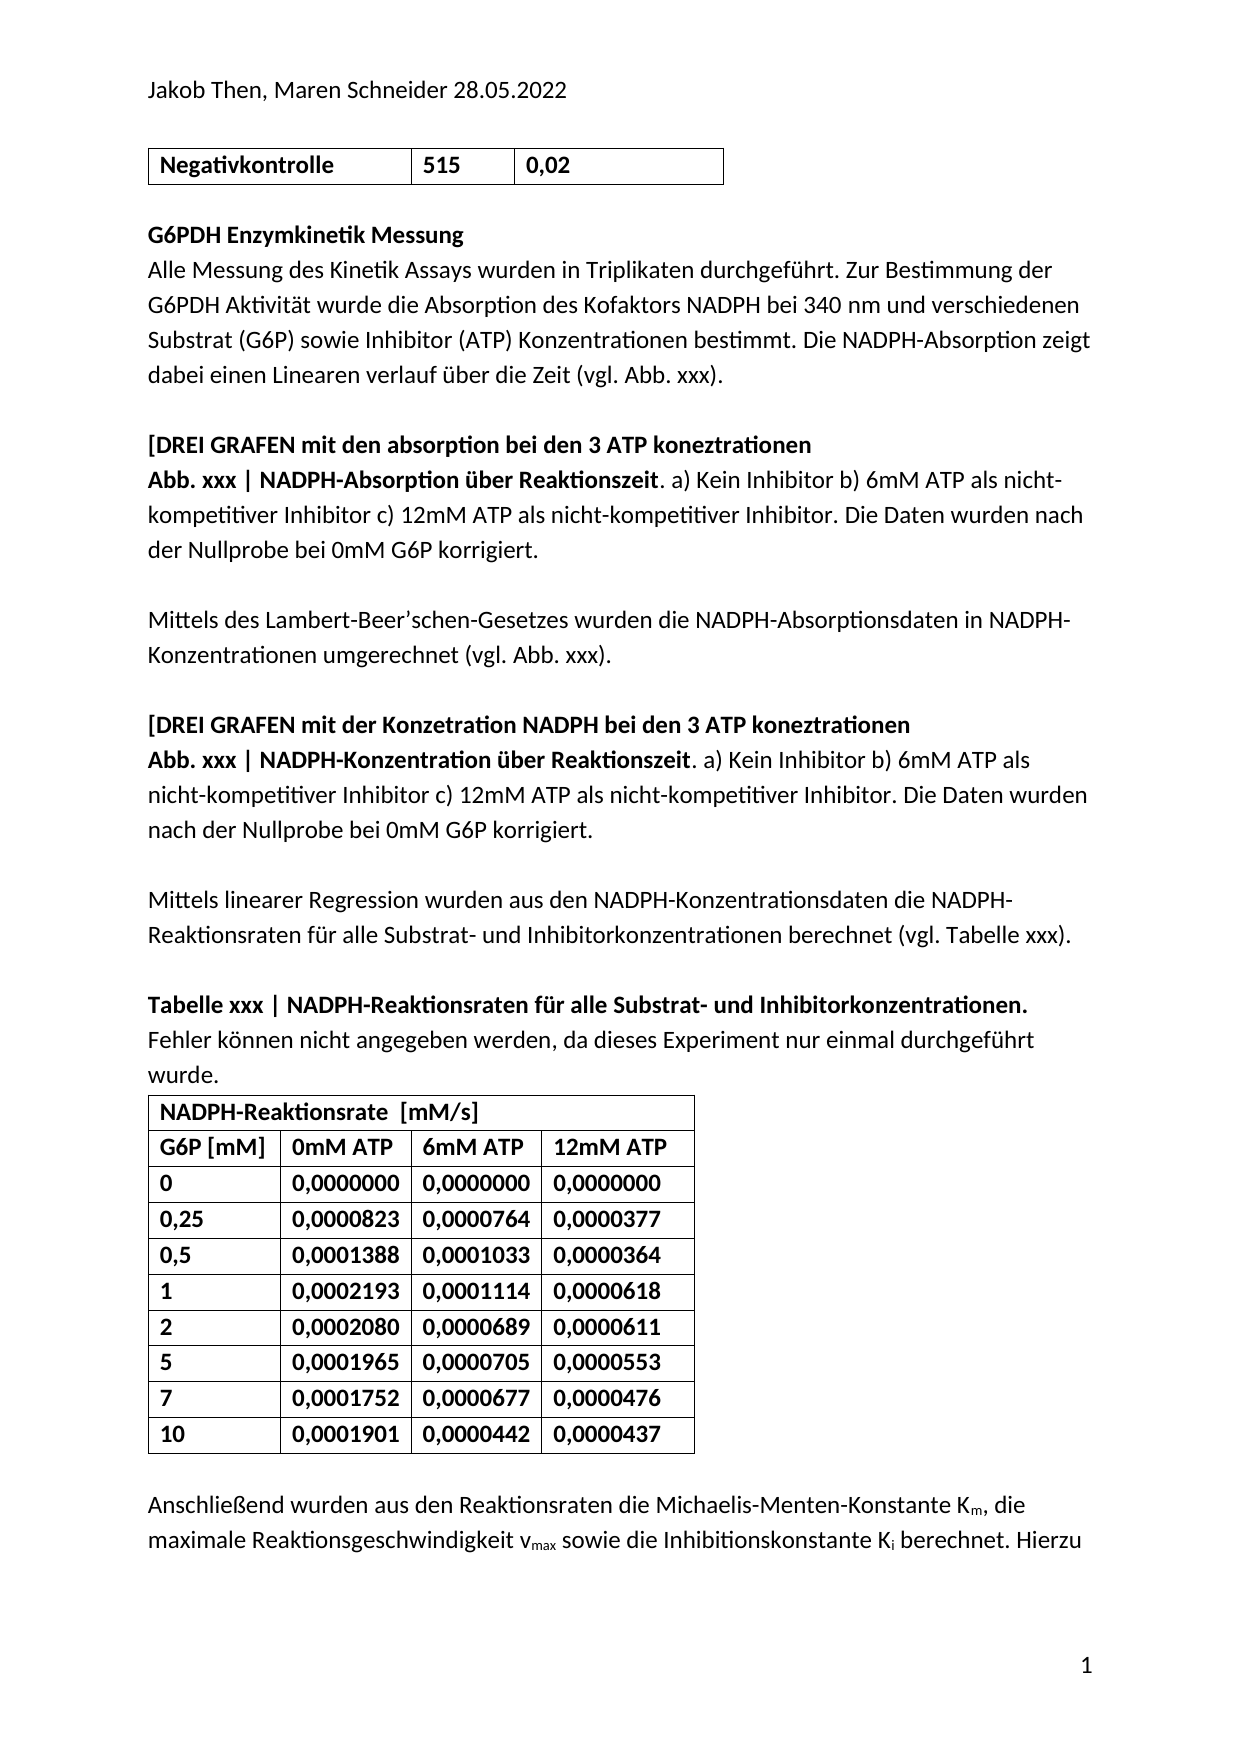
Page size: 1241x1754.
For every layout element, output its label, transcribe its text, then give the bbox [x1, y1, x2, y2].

table_cell 0,0001114 [412, 1275, 541, 1309]
table_cell 0,0002193 [281, 1275, 411, 1309]
table_cell 0,0000689 [412, 1311, 541, 1345]
table_cell 0,0000618 [542, 1275, 694, 1309]
table_cell 0,0000677 [412, 1382, 541, 1417]
table_cell 0,5 [149, 1239, 280, 1274]
table_cell 0,02 [515, 149, 723, 183]
text G6PDH Enzymkinetik Messung [148, 219, 1092, 250]
table_cell 0,0000705 [412, 1346, 541, 1381]
text Mittels linearer Regression wurden aus den NADPH-Konzentrationsdaten die NADPH-Reaktionsraten für alle Substrat- und Inhibitorkonzentrationen berechnet (vgl. Tabelle xxx). [148, 884, 1092, 950]
text Tabelle xxx | NADPH-Reaktionsraten für alle Substrat- und Inhibitorkonzentrationen. Fehler können nicht angegeben werden, da dieses Experiment nur einmal durchgeführt wurde. [148, 989, 1092, 1090]
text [148, 1489, 1092, 1554]
table_cell 0,0002080 [281, 1311, 411, 1345]
text [DREI GRAFEN mit den absorption bei den 3 ATP koneztrationen [148, 429, 1092, 460]
text [DREI GRAFEN mit der Konzetration NADPH bei den 3 ATP koneztrationen [148, 709, 1092, 740]
table_cell 0,0000377 [542, 1203, 694, 1238]
table_cell 0,0000764 [412, 1203, 541, 1238]
table_cell 0,25 [149, 1203, 280, 1238]
table_cell 12mM ATP [542, 1131, 694, 1166]
table_cell 0,0000437 [542, 1418, 694, 1453]
table_cell 2 [149, 1311, 280, 1345]
text Alle Messung des Kinetik Assays wurden in Triplikaten durchgeführt. Zur Bestimmung der G6PDH Aktivität wurde die Absorption des Kofaktors NADPH bei 340 nm und verschiedenen Substrat (G6P) sowie Inhibitor (ATP) Konzentrationen bestimmt. Die NADPH-Absorption zeigt dabei einen Linearen verlauf über die Zeit (vgl. Abb. xxx). [148, 254, 1092, 390]
table_cell 0,0001752 [281, 1382, 411, 1417]
table_cell 0,0000000 [412, 1167, 541, 1202]
table_cell Negativkontrolle [149, 149, 411, 183]
table_cell 7 [149, 1382, 280, 1417]
table_cell 0,0000000 [542, 1167, 694, 1202]
table_cell 6mM ATP [412, 1131, 541, 1166]
table_cell 5 [149, 1346, 280, 1381]
table_cell G6P [mM] [149, 1131, 280, 1166]
table_cell 1 [149, 1275, 280, 1309]
table_cell 515 [412, 149, 514, 183]
table_cell 0,0000000 [281, 1167, 411, 1202]
table_cell 0,0000442 [412, 1418, 541, 1453]
table_cell 0,0001033 [412, 1239, 541, 1274]
table_cell 0,0001388 [281, 1239, 411, 1274]
text Mittels des Lambert-Beer’schen-Gesetzes wurden die NADPH-Absorptionsdaten in NADPH-Konzentrationen umgerechnet (vgl. Abb. xxx). [148, 604, 1092, 670]
table_cell 0 [149, 1167, 280, 1202]
text Abb. xxx | NADPH-Absorption über Reaktionszeit. a) Kein Inhibitor b) 6mM ATP als nicht-kompetitiver Inhibitor c) 12mM ATP als nicht-kompetitiver Inhibitor. Die Daten wurden nach der Nullprobe bei 0mM G6P korrigiert. [148, 464, 1092, 565]
table_cell 0,0000364 [542, 1239, 694, 1274]
table_cell 0,0000823 [281, 1203, 411, 1238]
table_cell 0,0000553 [542, 1346, 694, 1381]
table_cell 0mM ATP [281, 1131, 411, 1166]
table_cell 0,0000611 [542, 1311, 694, 1345]
text Abb. xxx | NADPH-Konzentration über Reaktionszeit. a) Kein Inhibitor b) 6mM ATP als nicht-kompetitiver Inhibitor c) 12mM ATP als nicht-kompetitiver Inhibitor. Die Daten wurden nach der Nullprobe bei 0mM G6P korrigiert. [148, 744, 1092, 845]
table_cell 10 [149, 1418, 280, 1453]
table_header NADPH-Reaktionsrate [mM/s] [149, 1096, 694, 1130]
table_cell 0,0000476 [542, 1382, 694, 1417]
table_cell 0,0001901 [281, 1418, 411, 1453]
table_cell 0,0001965 [281, 1346, 411, 1381]
